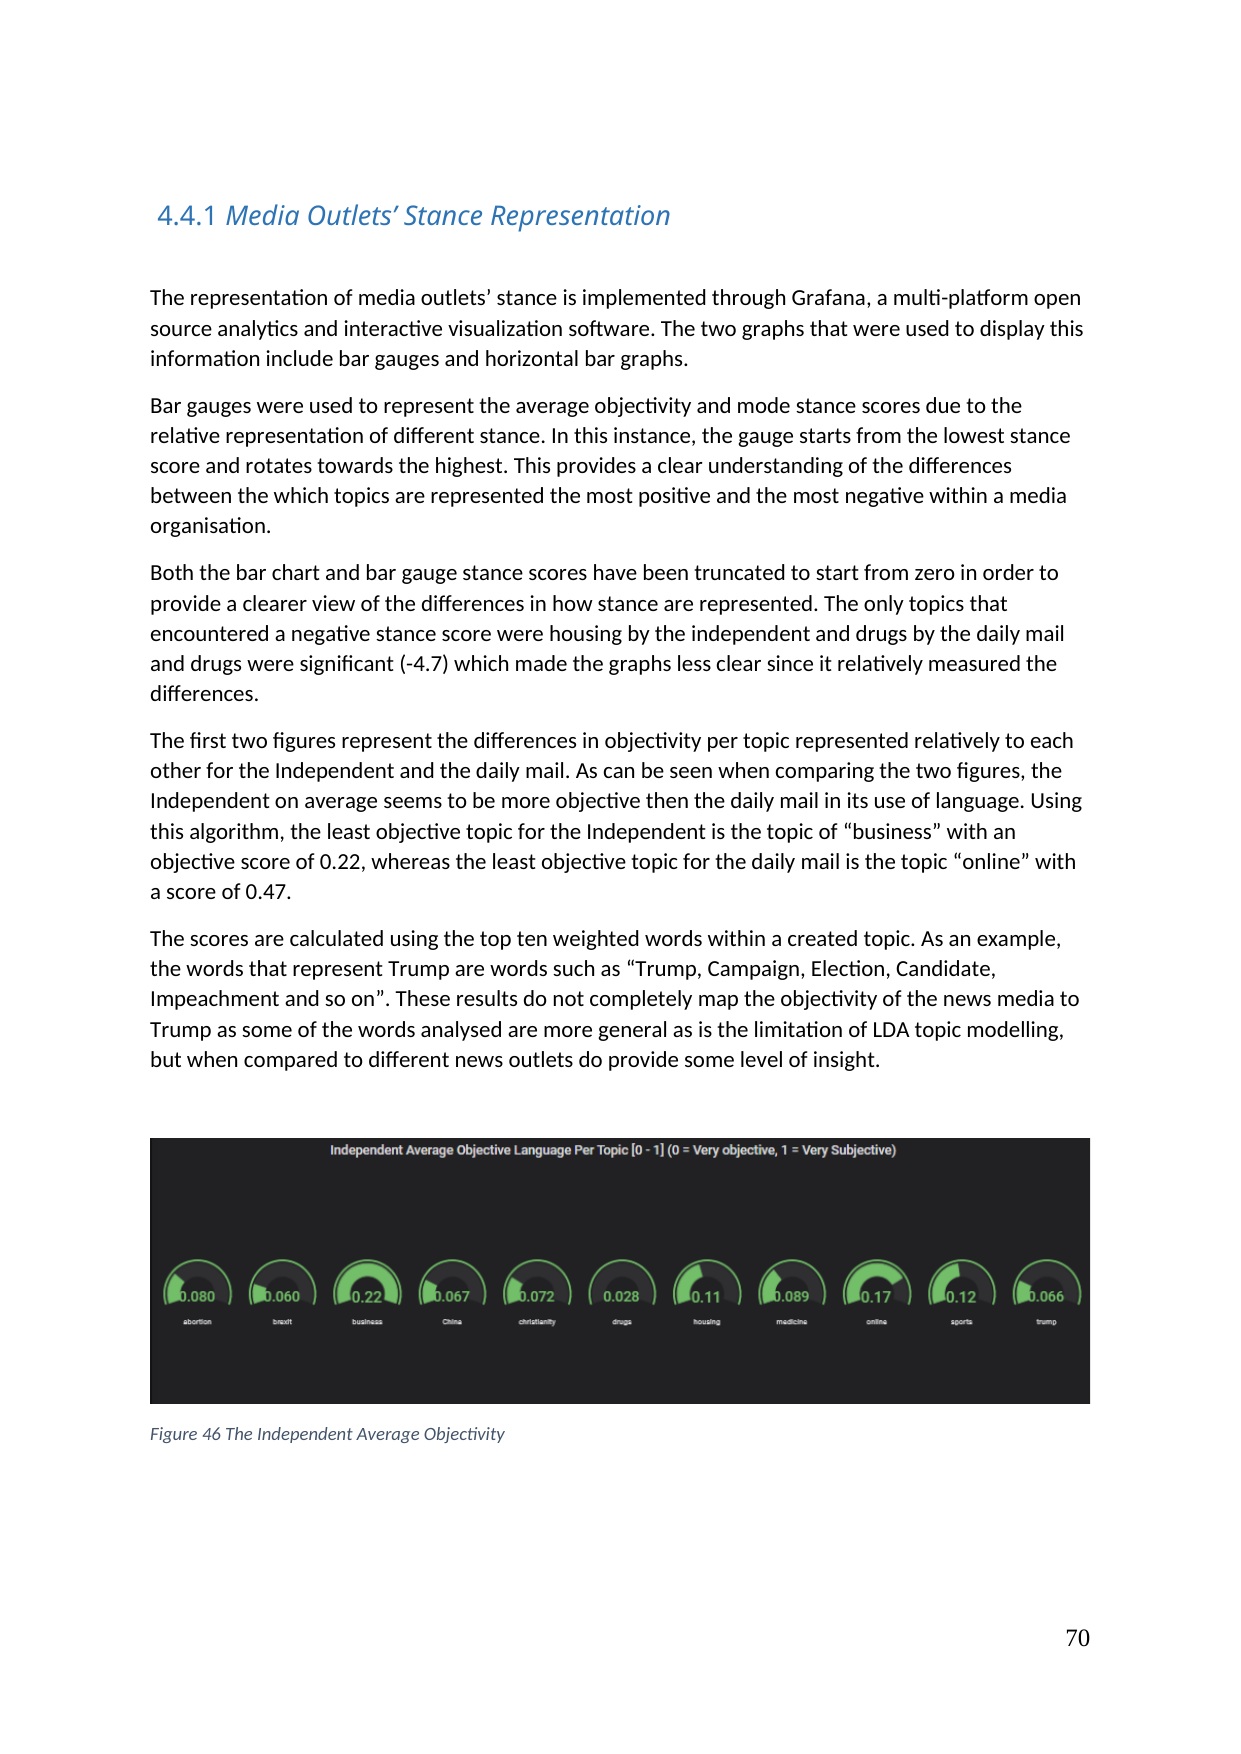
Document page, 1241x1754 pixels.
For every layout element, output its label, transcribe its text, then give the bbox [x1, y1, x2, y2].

subtitle 4.4.1 Media Outlets’ Stance Representation [150, 197, 1090, 234]
picture [150, 1138, 1091, 1404]
text The first two figures represent the differences in objectivity per topic represented relatively to each other for the Independent and the daily mail. As can be seen when comparing the two figures, the Independent on average seems to be more objective then the daily mail in its use of language. Using this algorithm, the least objective topic for the Independent is the topic of “business” with an objective score of 0.22, whereas the least objective topic for the daily mail is the topic “online” with a score of 0.47. [150, 726, 1090, 905]
text The scores are calculated using the top ten weighted words within a created topic. As an example, the words that represent Trump are words such as “Trump, Campaign, Election, Candidate, Impeachment and so on”. These results do not completely map the objectivity of the news media to Trump as some of the words analysed are more general as is the limitation of LDA topic modelling, but when compared to different news outlets do provide some level of insight. [150, 924, 1090, 1073]
text Bar gauges were used to represent the average objectivity and mode stance scores due to the relative representation of different stance. In this instance, the gauge starts from the lowest stance score and rotates towards the highest. This provides a clear understanding of the differences between the which topics are represented the most positive and the most negative within a media organisation. [150, 391, 1090, 540]
text The representation of media outlets’ stance is implemented through Grafana, a multi-platform open source analytics and interactive visualization software. The two graphs that were used to display this information include bar gauges and horizontal bar graphs. [150, 283, 1090, 372]
text Both the bar chart and bar gauge stance scores have been truncated to start from zero in order to provide a clearer view of the differences in how stance are represented. The only topics that encountered a negative stance score were housing by the independent and drugs by the daily mail and drugs were significant (-4.7) which made the graphs less clear since it relatively measured the differences. [150, 558, 1090, 707]
